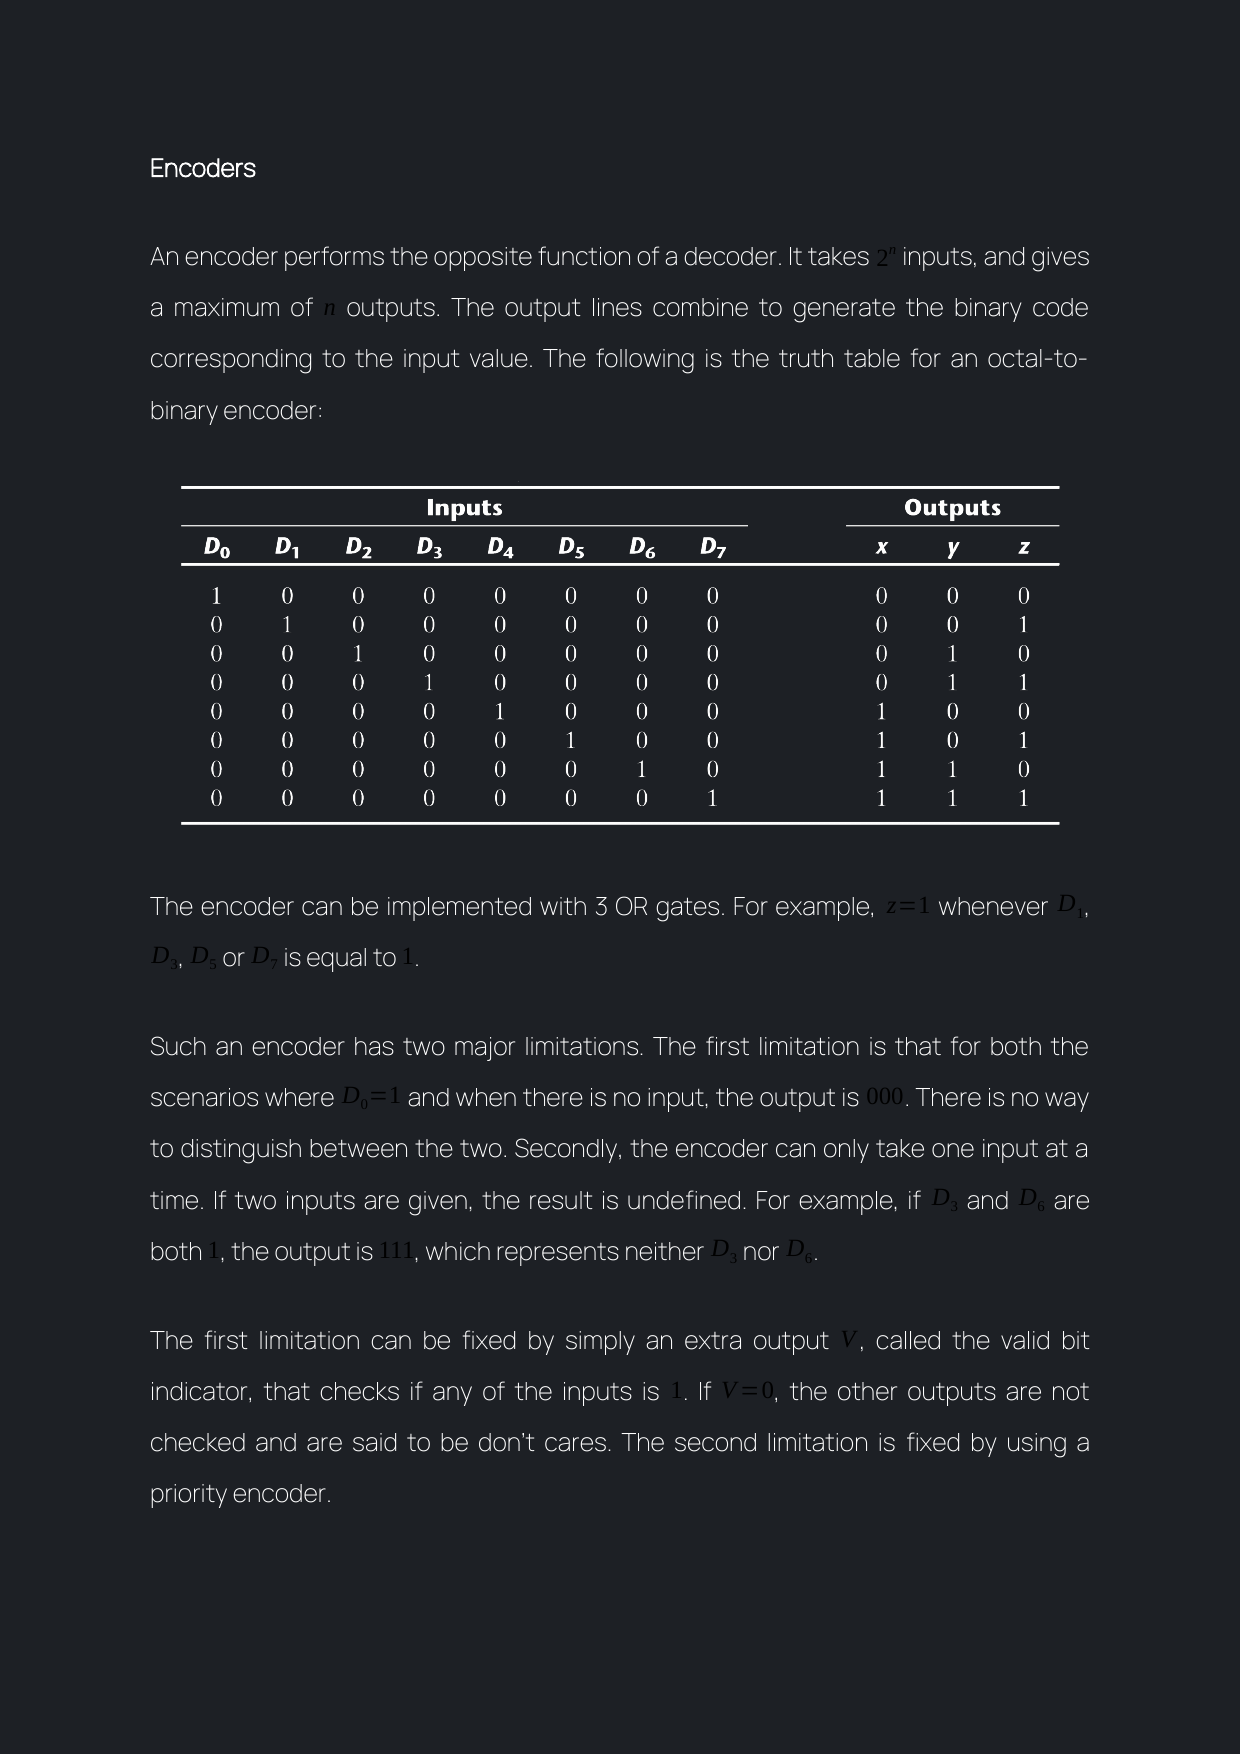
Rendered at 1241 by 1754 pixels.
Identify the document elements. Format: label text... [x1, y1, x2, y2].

picture [175, 481, 1065, 834]
text The encoder can be implemented with 3 OR gates. For example, whenever , , or is equal to . [150, 889, 1090, 974]
text The first limitation can be fixed by simply an extra output , called the valid bit indicator, that checks if any of the inputs is . If , the other outputs are not checked and are said to be don’t cares. The second limitation is fixed by using a priority encoder. [150, 1322, 1090, 1510]
text An encoder performs the opposite function of a decoder. It takes inputs, and gives a maximum of outputs. The output lines combine to generate the binary code corresponding to the input value. The following is the truth table for an octal-to-binary encoder: [150, 239, 1090, 427]
text Such an encoder has two major limitations. The first limitation is that for both the scenarios where and when there is no input, the output is . There is no way to distinguish between the two. Secondly, the encoder can only take one input at a time. If two inputs are given, the result is undefined. For example, if and are both , the output is , which represents neither nor . [150, 1029, 1090, 1268]
subtitle Encoders [150, 150, 1090, 184]
